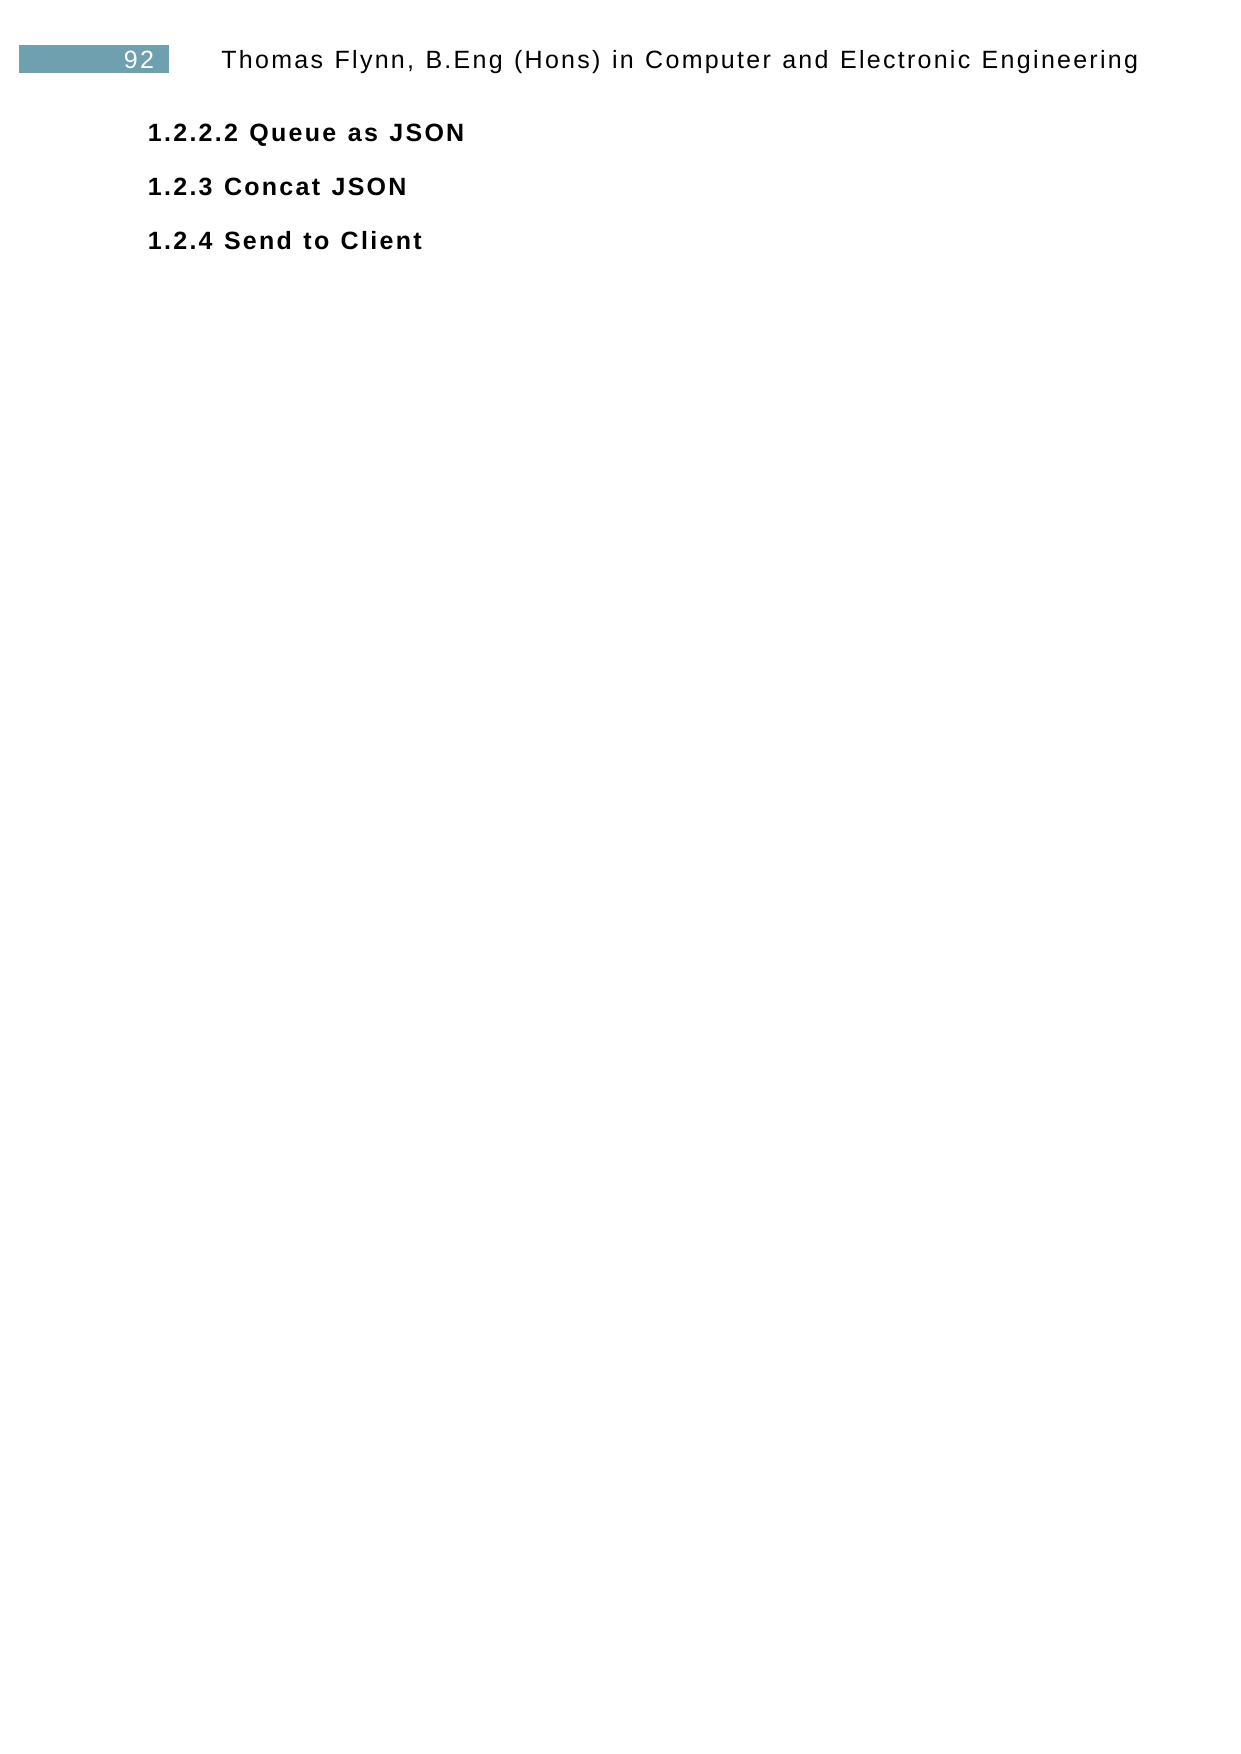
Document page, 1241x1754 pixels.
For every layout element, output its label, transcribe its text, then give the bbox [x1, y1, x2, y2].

text 1.2.2.2 Queue as JSON [148, 118, 1122, 147]
text 1.2.3 Concat JSON [148, 172, 1122, 201]
text 1.2.4 Send to Client [148, 226, 1122, 254]
